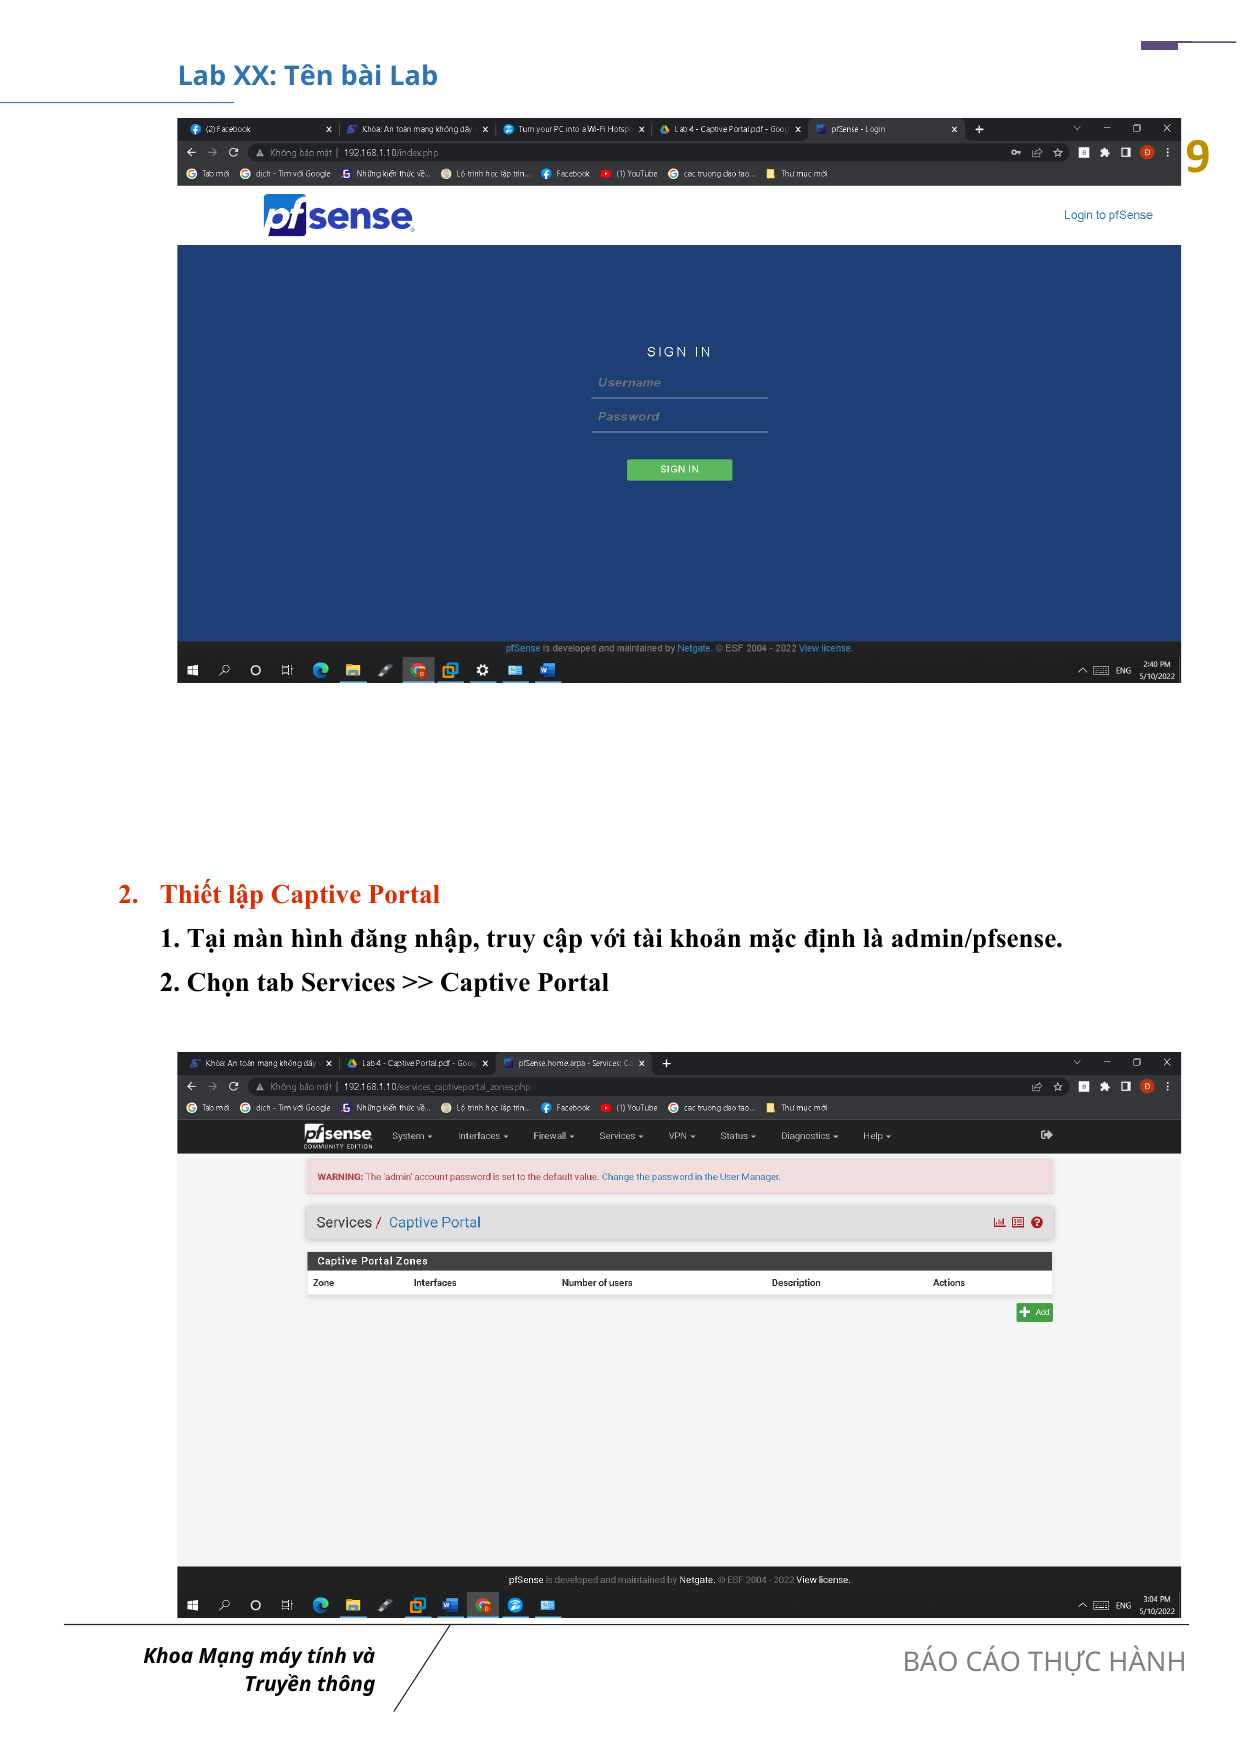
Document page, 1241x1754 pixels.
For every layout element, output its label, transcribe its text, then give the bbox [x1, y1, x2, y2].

subtitle Thiết lập Captive Portal [118, 878, 1122, 909]
subtitle 1. Tại màn hình đăng nhập, truy cập với tài khoản mặc định là admin/pfsense. [159, 922, 1122, 953]
picture [177, 118, 1182, 683]
picture [177, 1052, 1182, 1618]
subtitle 2. Chọn tab Services >> Captive Portal [159, 966, 1122, 997]
